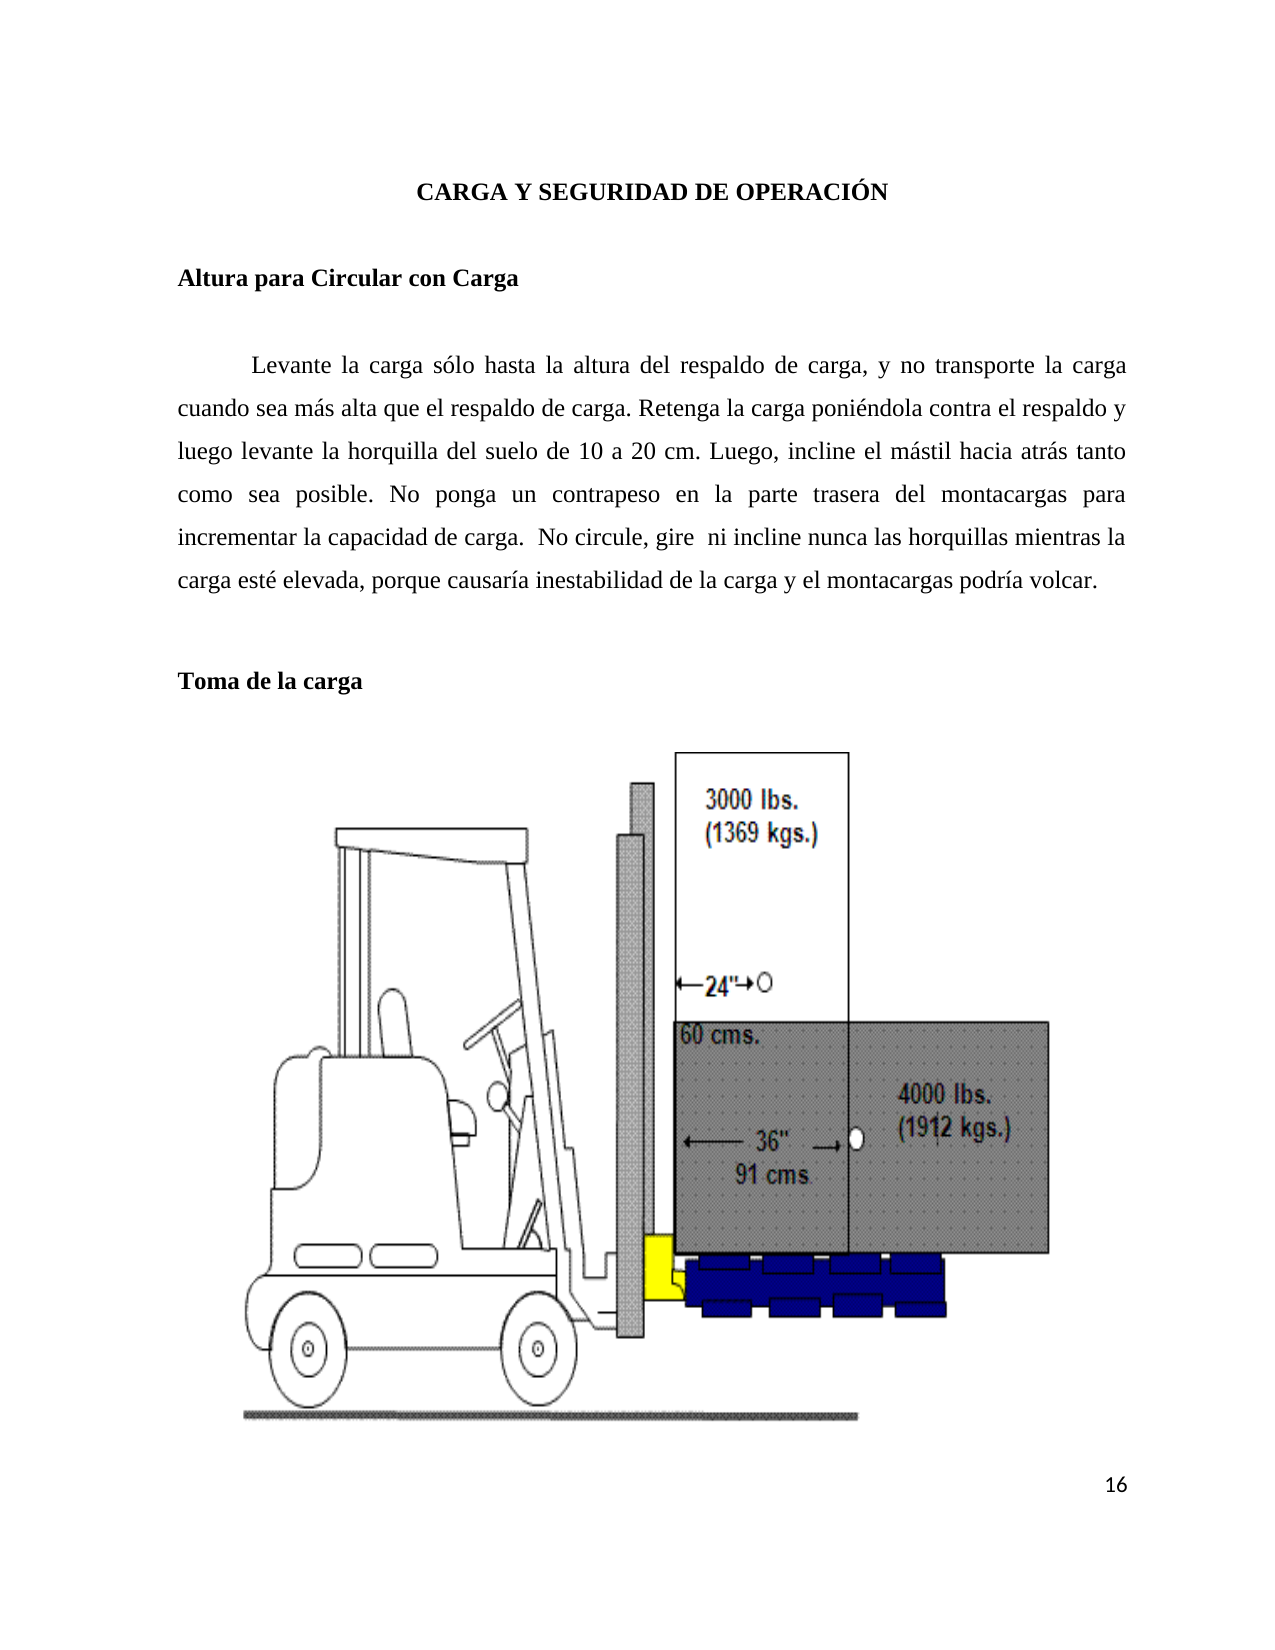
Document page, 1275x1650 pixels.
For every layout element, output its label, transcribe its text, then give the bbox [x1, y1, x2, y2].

text Levante la carga sólo hasta la altura del respaldo de carga, y no transporte la carga cuando sea más alta que el respaldo de carga. Retenga la carga poniéndola contra el respaldo y luego levante la horquilla del suelo de 10 a 20 cm. Luego, incline el mástil hacia atrás tanto como sea posible. No ponga un contrapeso en la parte trasera del montacargas para incrementar la capacidad de carga. No circule, gire ni incline nunca las horquillas mientras la carga esté elevada, porque causaría inestabilidad de la carga y el montacargas podría volcar. [177, 350, 1127, 594]
text Toma de la carga [177, 666, 1127, 695]
text CARGA Y SEGURIDAD DE OPERACIÓN [177, 177, 1127, 206]
picture [237, 752, 1067, 1448]
text Altura para Circular con Carga [177, 263, 1127, 292]
